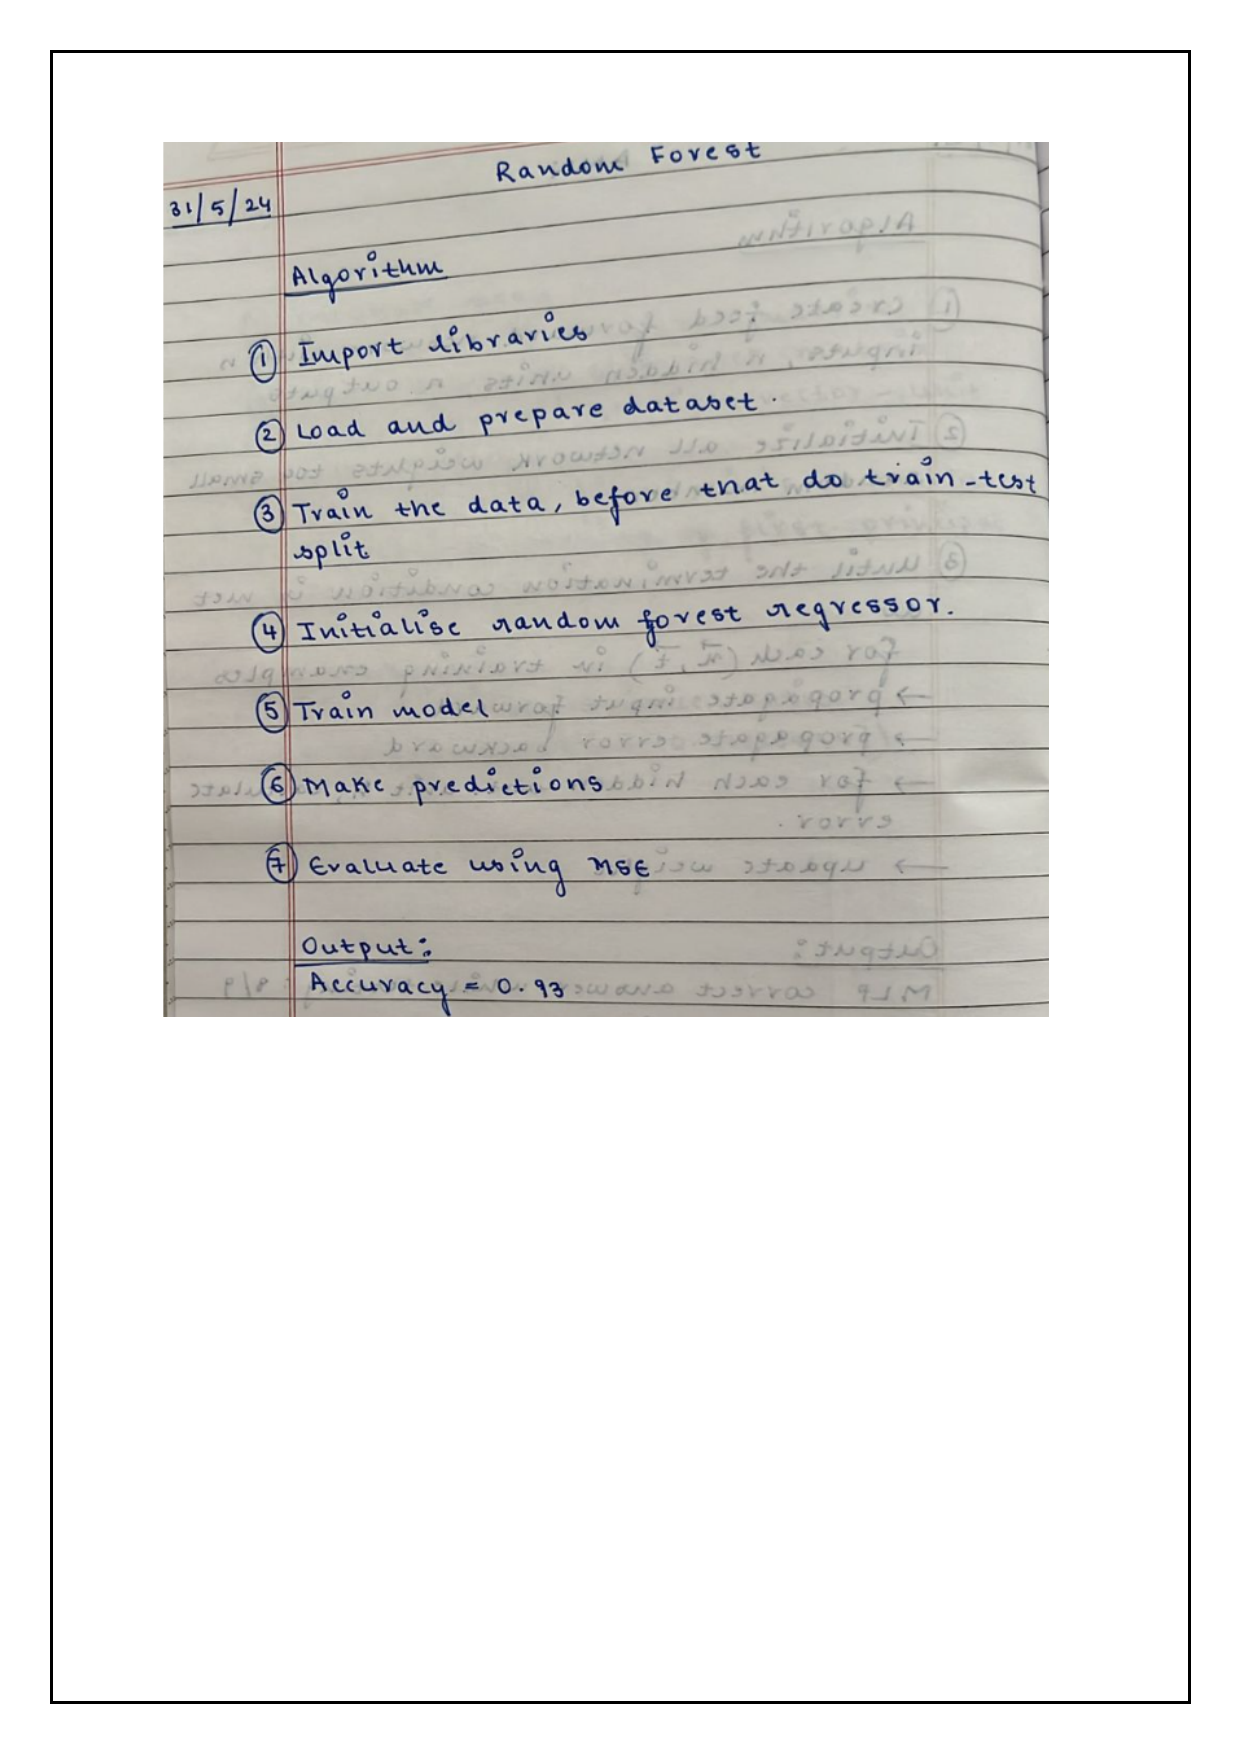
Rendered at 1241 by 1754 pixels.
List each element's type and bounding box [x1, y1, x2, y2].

picture [161, 142, 1049, 1015]
